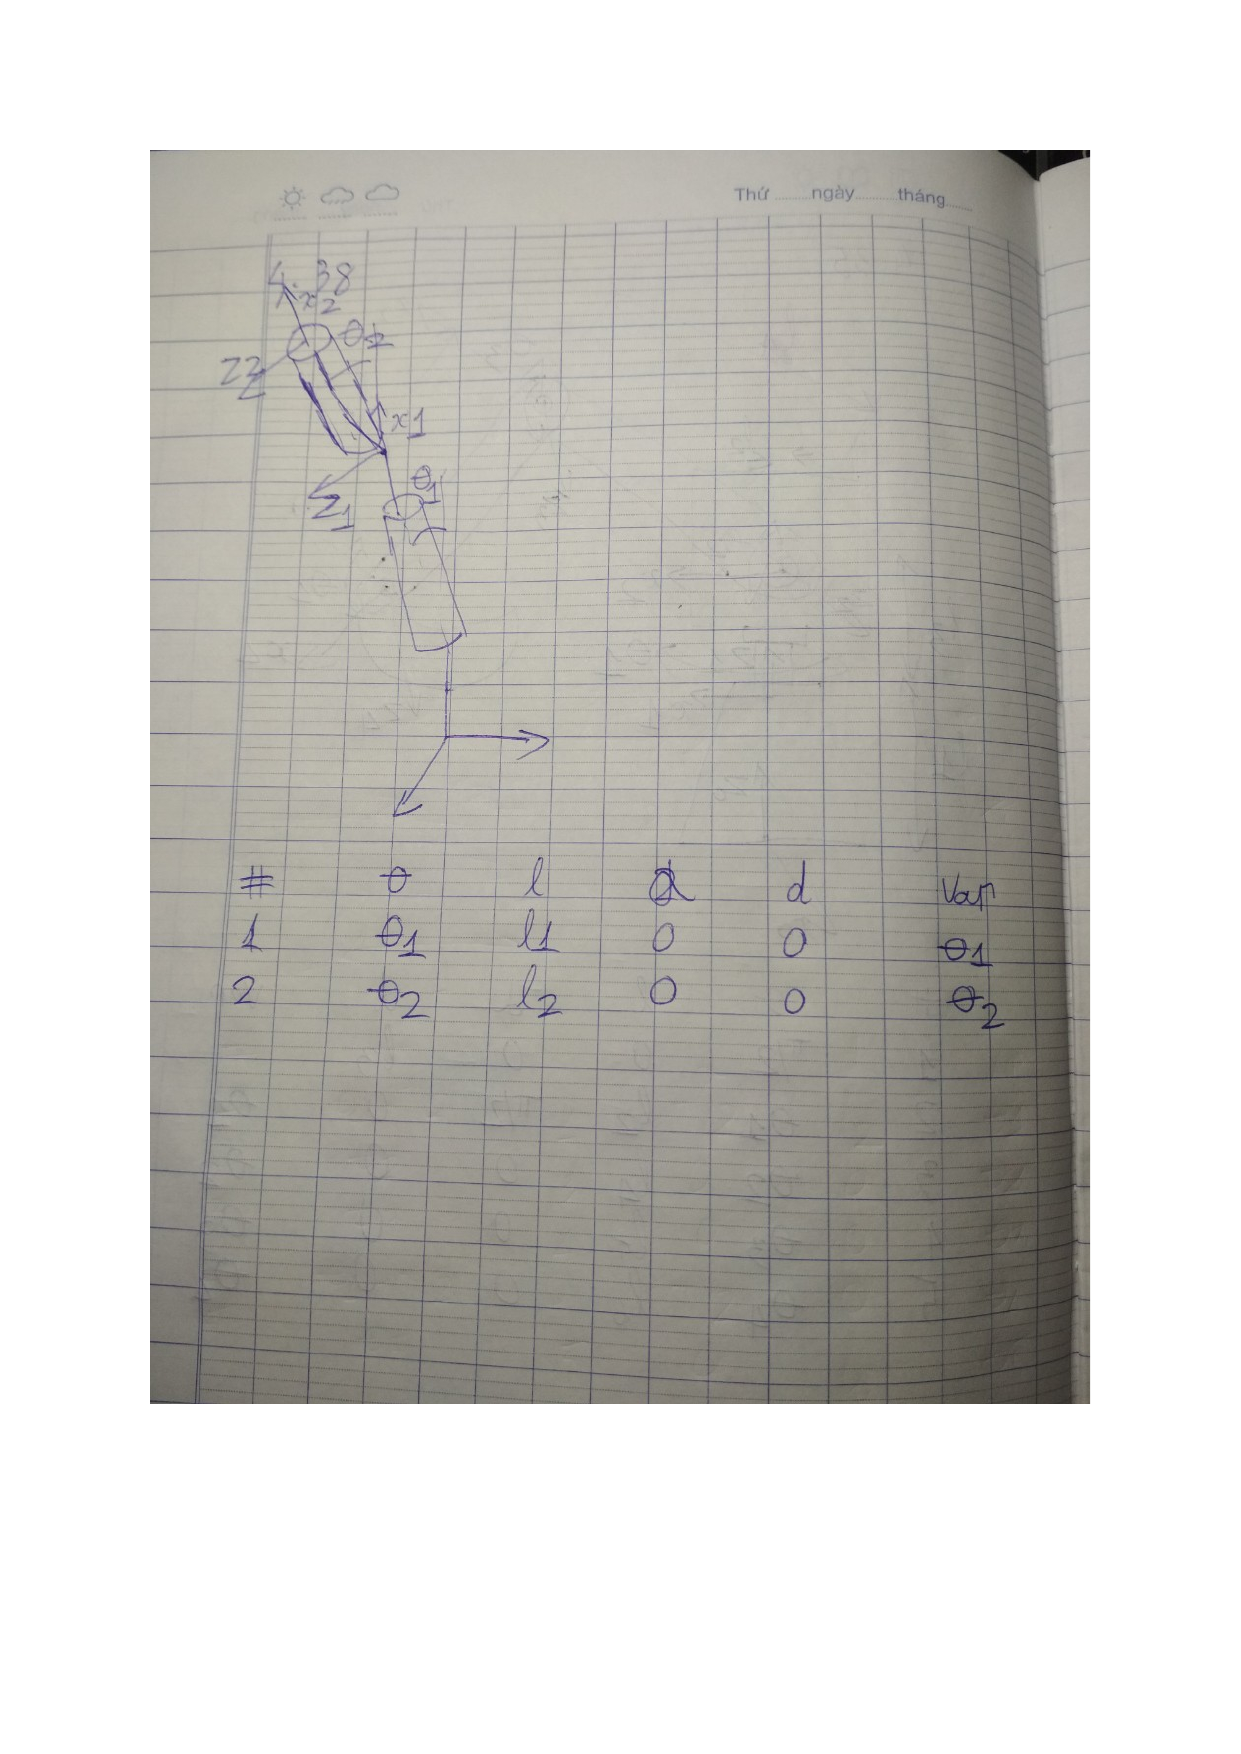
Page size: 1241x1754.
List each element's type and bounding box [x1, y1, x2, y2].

picture [150, 150, 1091, 1404]
